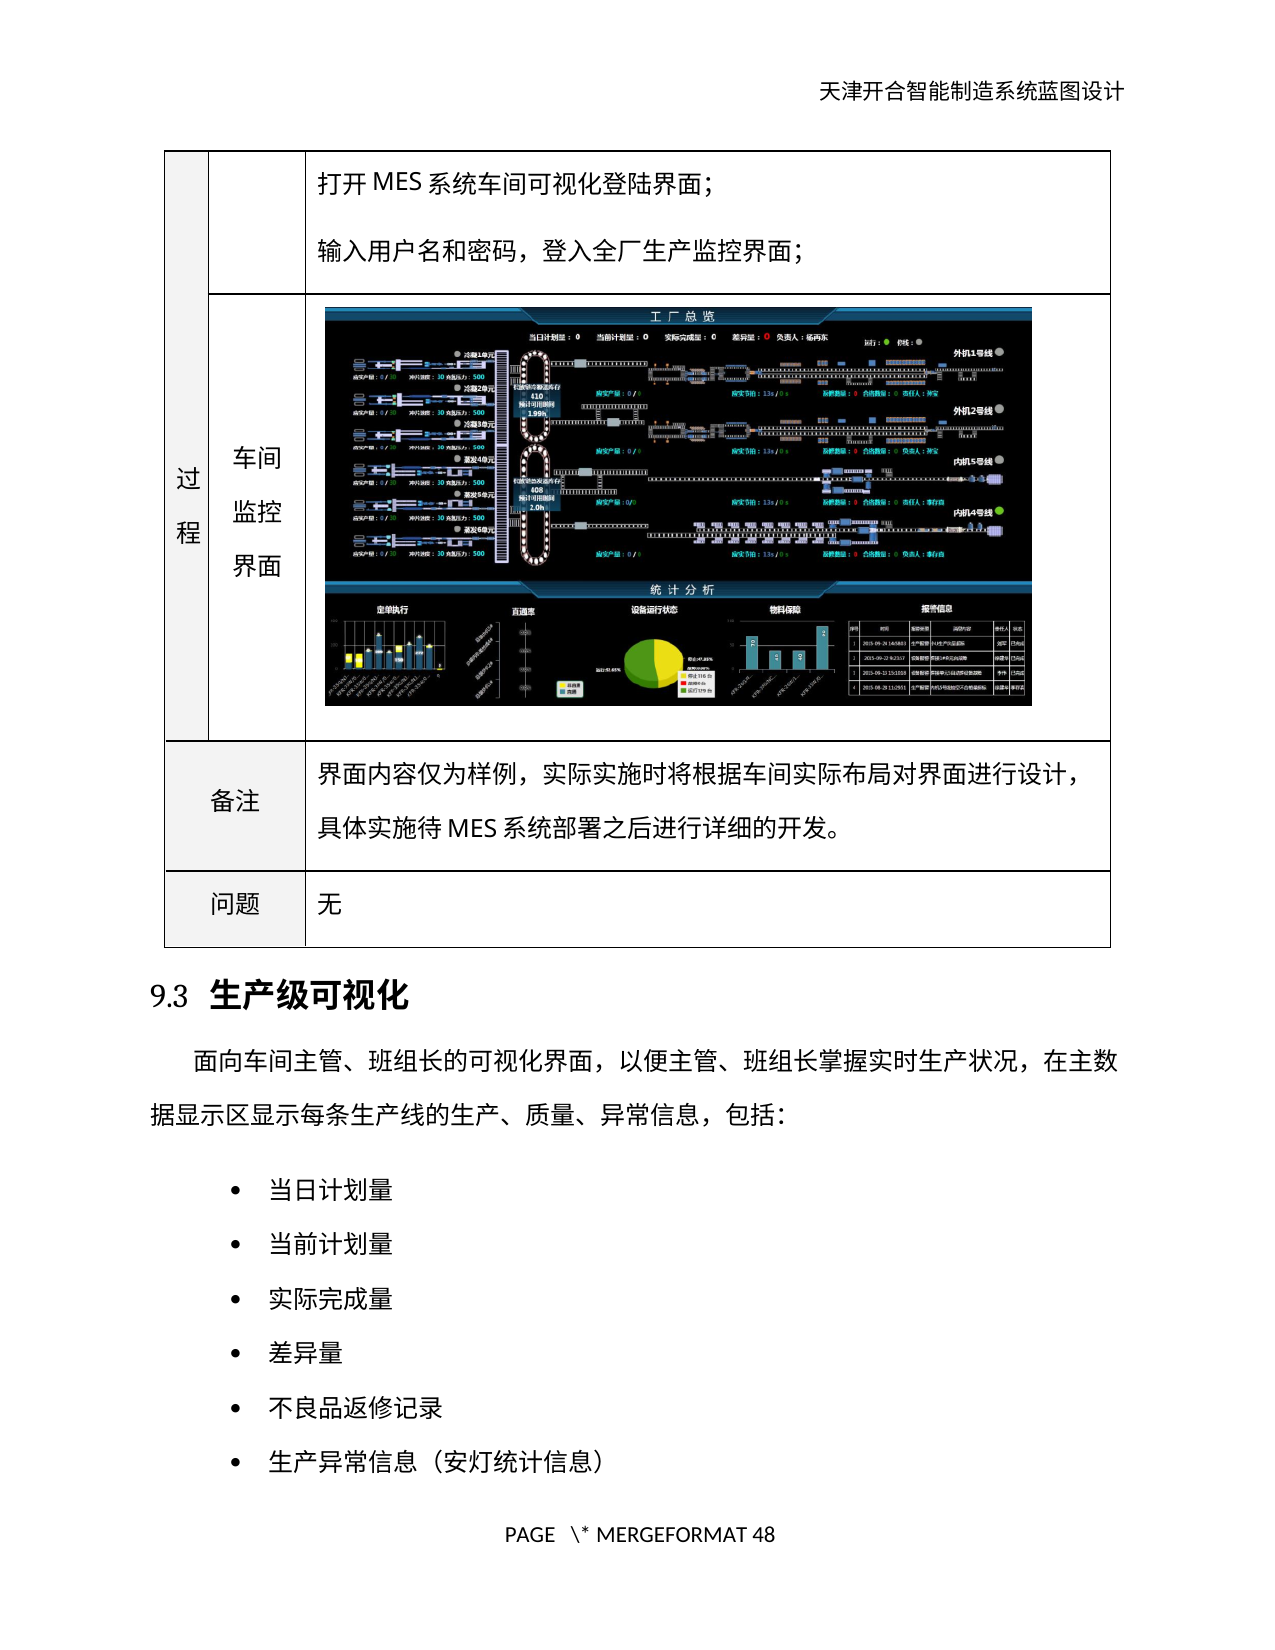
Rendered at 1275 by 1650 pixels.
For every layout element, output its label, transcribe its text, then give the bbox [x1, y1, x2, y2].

list 生产异常信息（安灯统计信息） [231, 1442, 1125, 1479]
list 实际完成量 [231, 1279, 1125, 1316]
list 当日计划量 [231, 1171, 1125, 1207]
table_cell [306, 152, 1110, 293]
table_cell 无 [306, 872, 1110, 946]
table_cell 备注 [165, 741, 305, 870]
table_cell 车间监控界面 [209, 295, 305, 740]
table_cell 问题 [165, 871, 305, 946]
list 当前计划量 [231, 1225, 1125, 1261]
picture [316, 306, 1039, 715]
subtitle 生产级可视化 [150, 969, 1125, 1017]
table_cell [306, 295, 1110, 740]
list 不良品返修记录 [231, 1388, 1125, 1424]
table_cell 1 [209, 152, 305, 293]
list 差异量 [231, 1334, 1125, 1370]
text 面向车间主管、班组长的可视化界面，以便主管、班组长掌握实时生产状况，在主数据显示区显示每条生产线的生产、质量、异常信息，包括： [150, 1041, 1125, 1132]
table_cell 界面内容仅为样例，实际实施时将根据车间实际布局对界面进行设计，具体实施待MES系统部署之后进行详细的开发。 [306, 742, 1110, 870]
